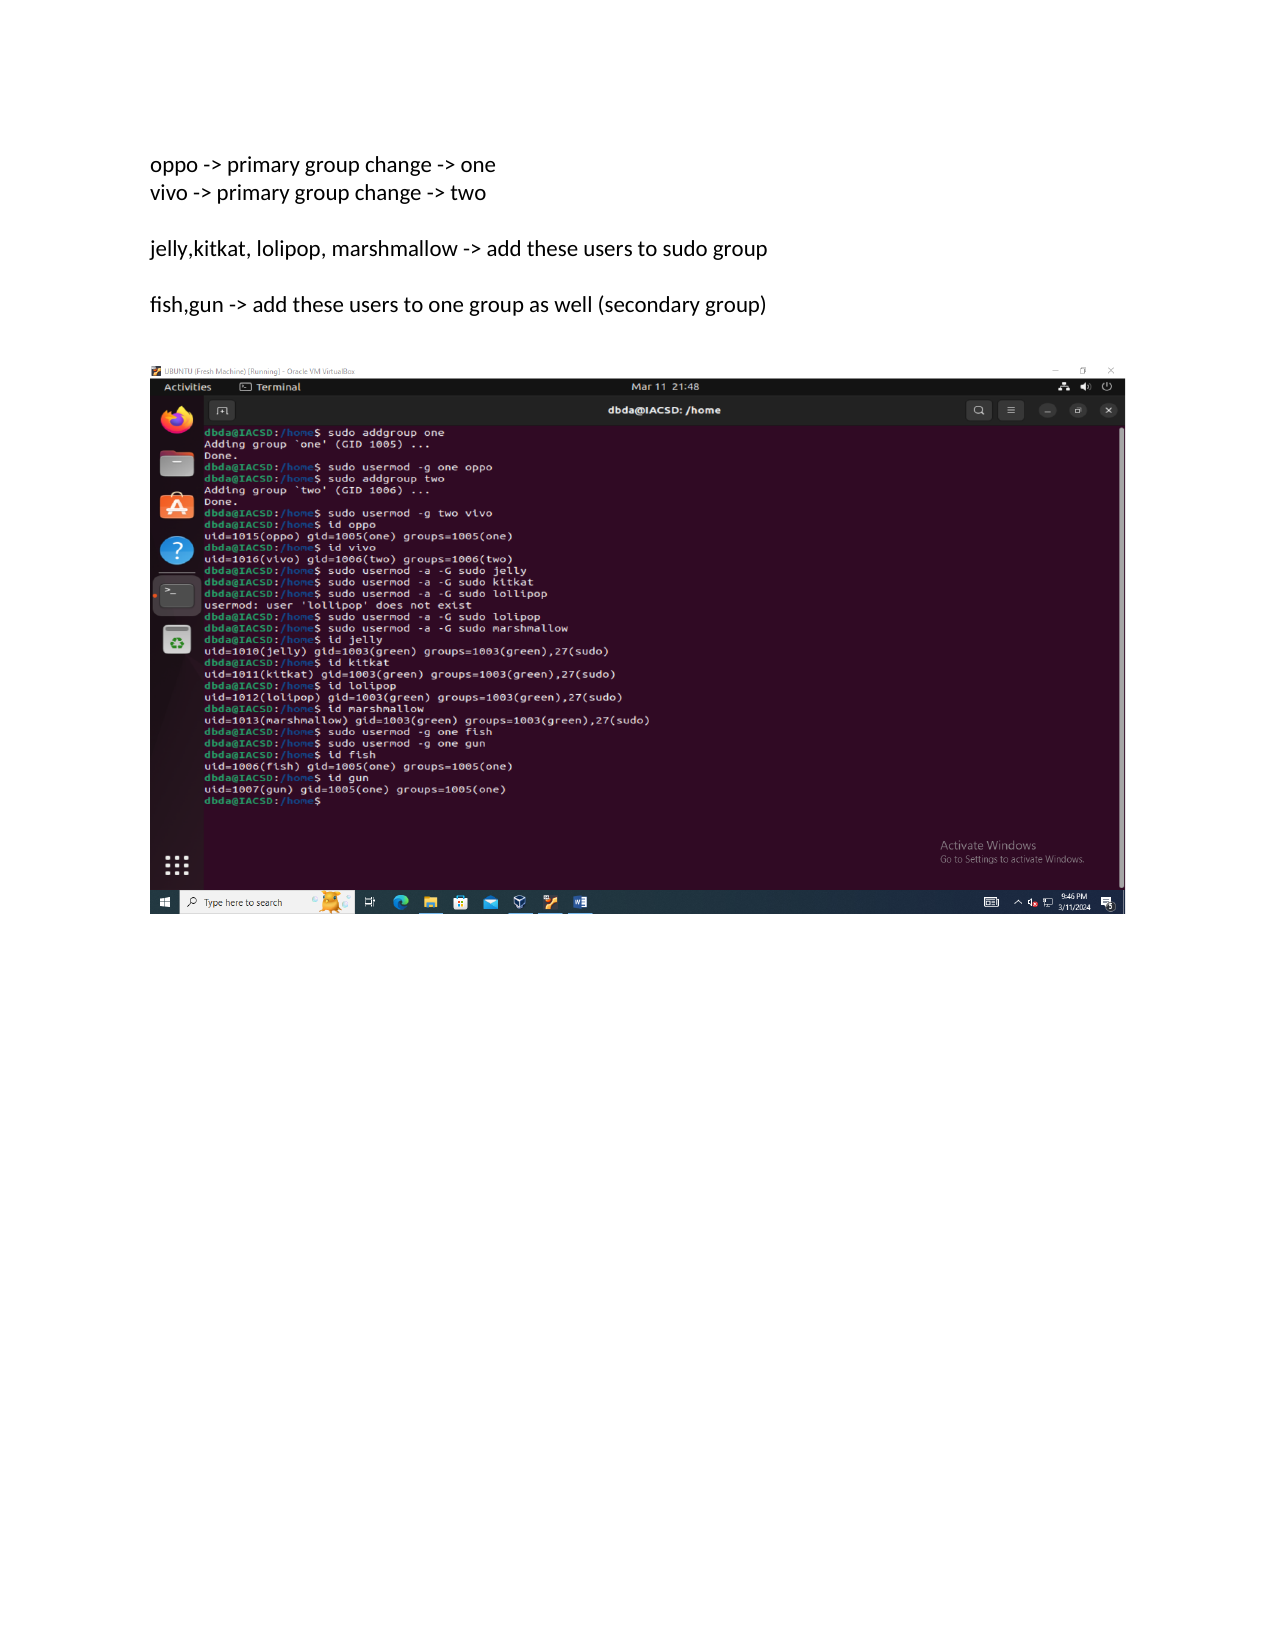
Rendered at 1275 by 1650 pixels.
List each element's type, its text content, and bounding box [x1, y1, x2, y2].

picture [150, 365, 1125, 914]
text vivo -> primary group change -> two [150, 178, 1125, 206]
text fish,gun -> add these users to one group as well (secondary group) [150, 290, 1125, 318]
text oppo -> primary group change -> one [150, 150, 1125, 178]
text jelly,kitkat, lolipop, marshmallow -> add these users to sudo group [150, 234, 1125, 262]
